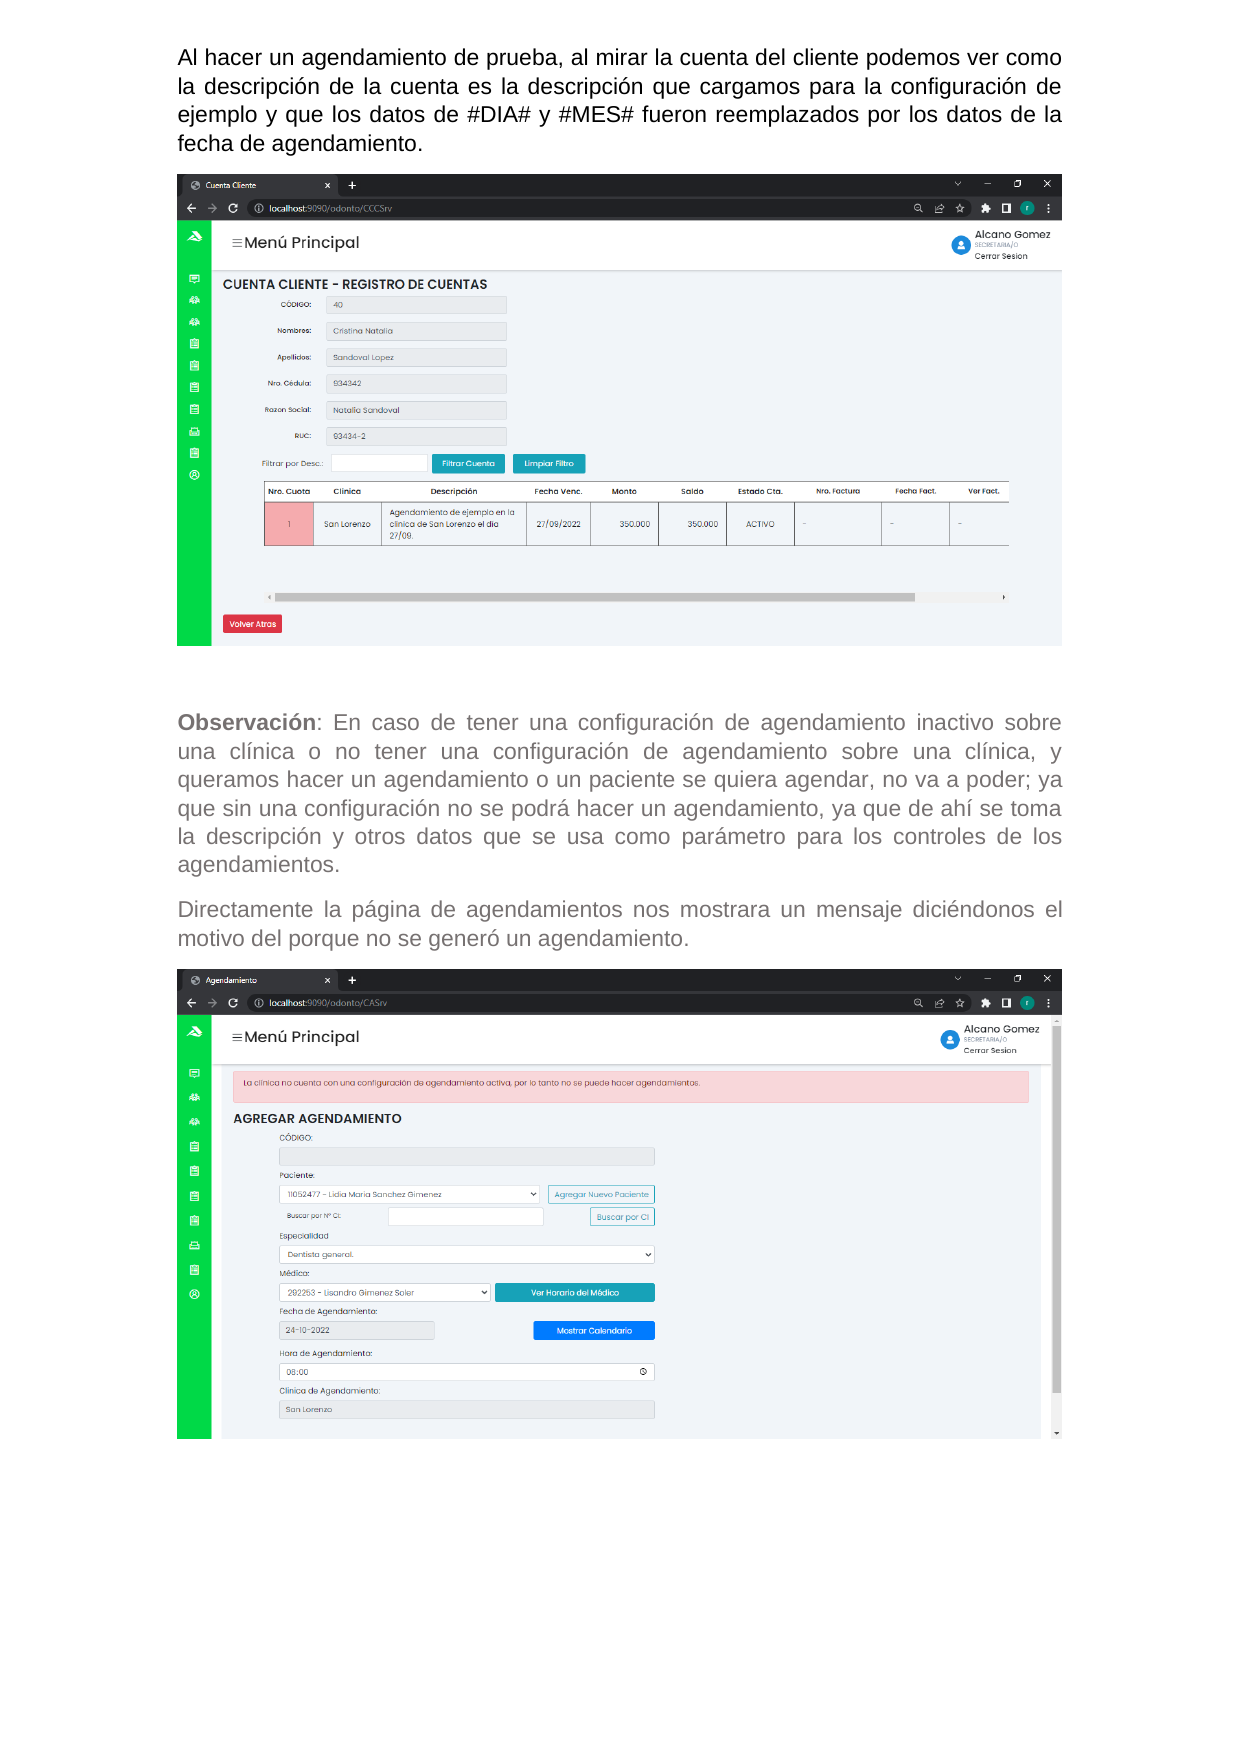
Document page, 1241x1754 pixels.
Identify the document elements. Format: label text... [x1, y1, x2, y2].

picture [177, 174, 1062, 646]
text Directamente la página de agendamientos nos mostrara un mensaje diciéndonos el motivo del porque no se generó un agendamiento. [177, 896, 1063, 951]
text Observación: En caso de tener una configuración de agendamiento inactivo sobre una clínica o no tener una configuración de agendamiento sobre una clínica, y queramos hacer un agendamiento o un paciente se quiera agendar, no va a poder; ya que sin una configuración no se podrá hacer un agendamiento, ya que de ahí se toma la descripción y otros datos que se usa como parámetro para los controles de los agendamientos. [177, 709, 1063, 878]
picture [177, 969, 1062, 1439]
text Al hacer un agendamiento de prueba, al mirar la cuenta del cliente podemos ver como la descripción de la cuenta es la descripción que cargamos para la configuración de ejemplo y que los datos de #DIA# y #MES# fueron reemplazados por los datos de la fecha de agendamiento. [177, 44, 1063, 156]
